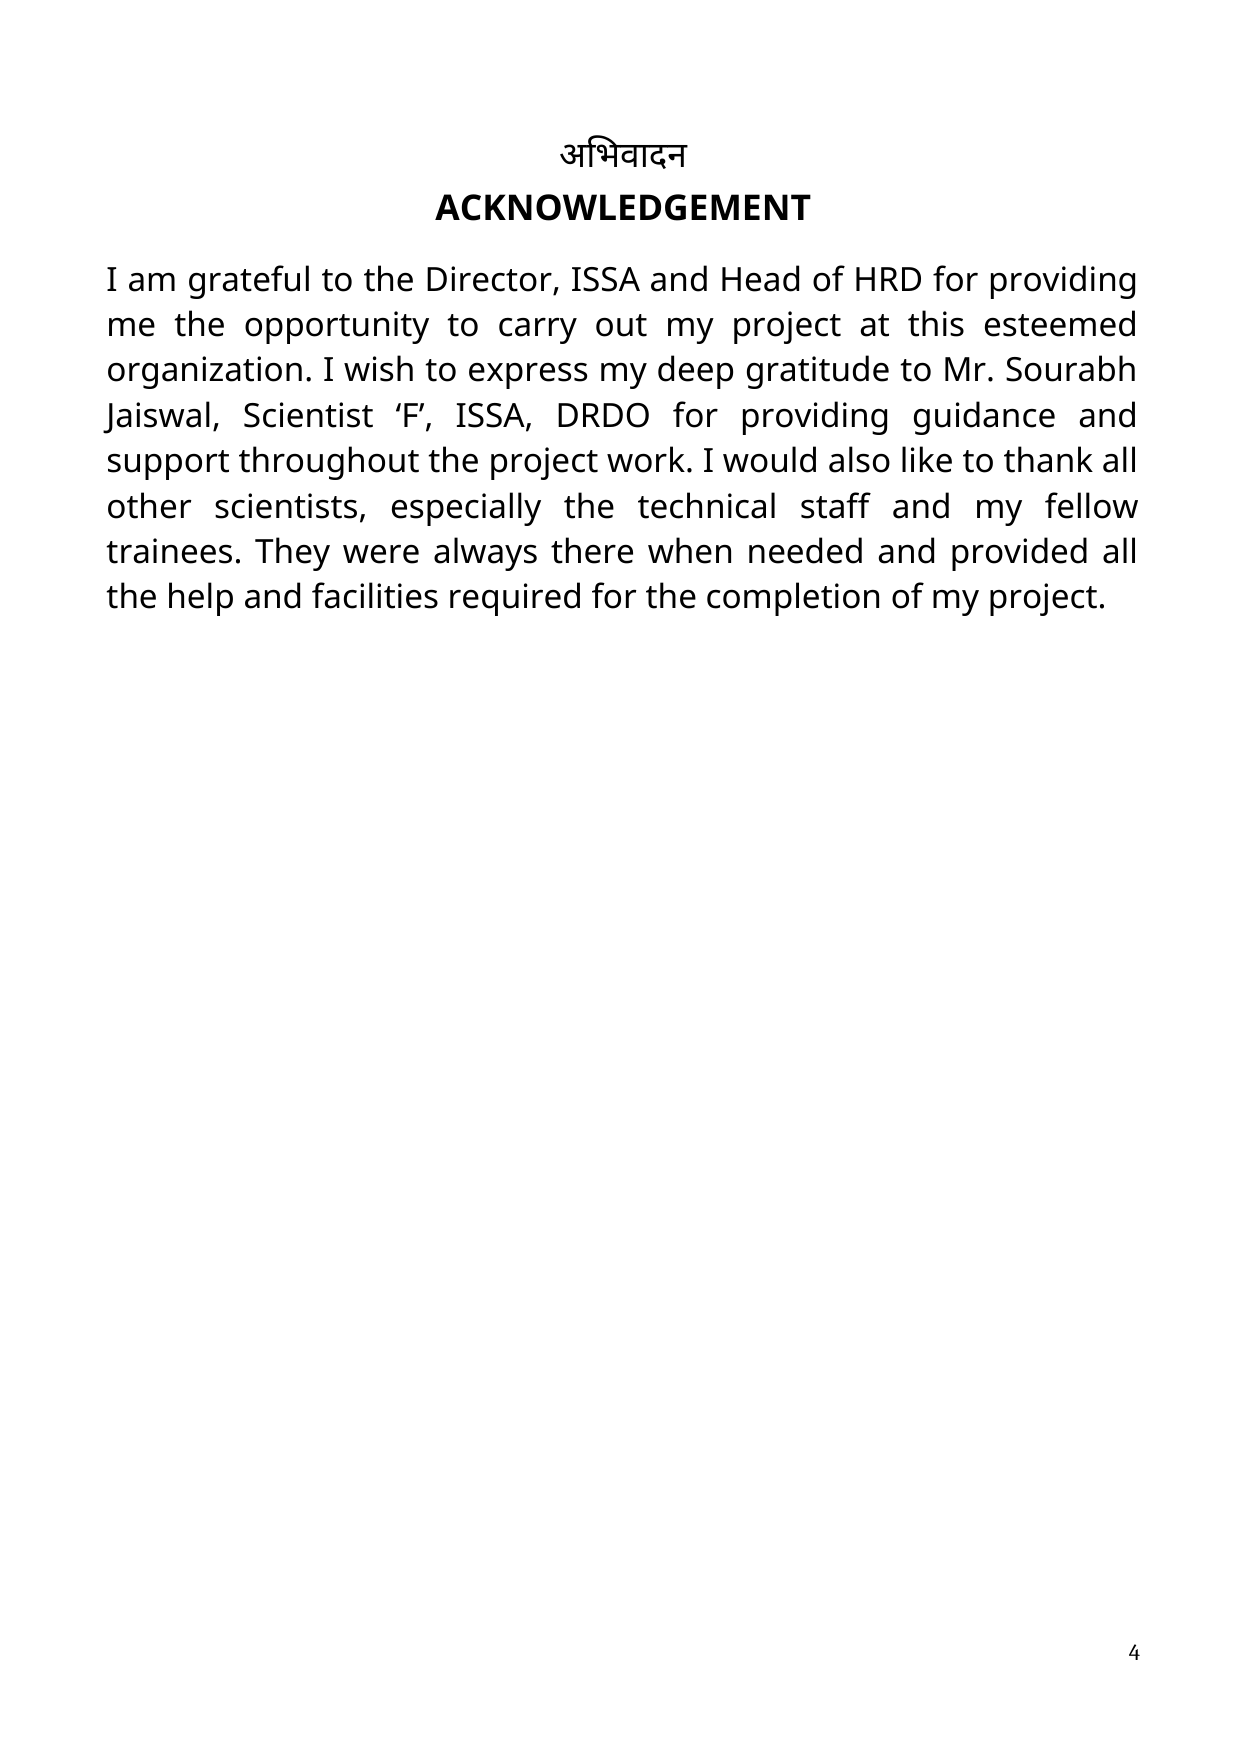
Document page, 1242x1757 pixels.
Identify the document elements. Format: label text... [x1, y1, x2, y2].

text I am grateful to the Director, ISSA and Head of HRD for providing me the opportunity to carry out my project at this esteemed organization. I wish to express my deep gratitude to Mr. Sourabh Jaiswal, Scientist ‘F’, ISSA, DRDO for providing guidance and support throughout the project work. I would also like to thank all other scientists, especially the technical staff and my fellow trainees. They were always there when needed and provided all the help and facilities required for the completion of my project. [106, 255, 1140, 619]
text अभिवादन ACKNOWLEDGEMENT [106, 136, 1140, 230]
